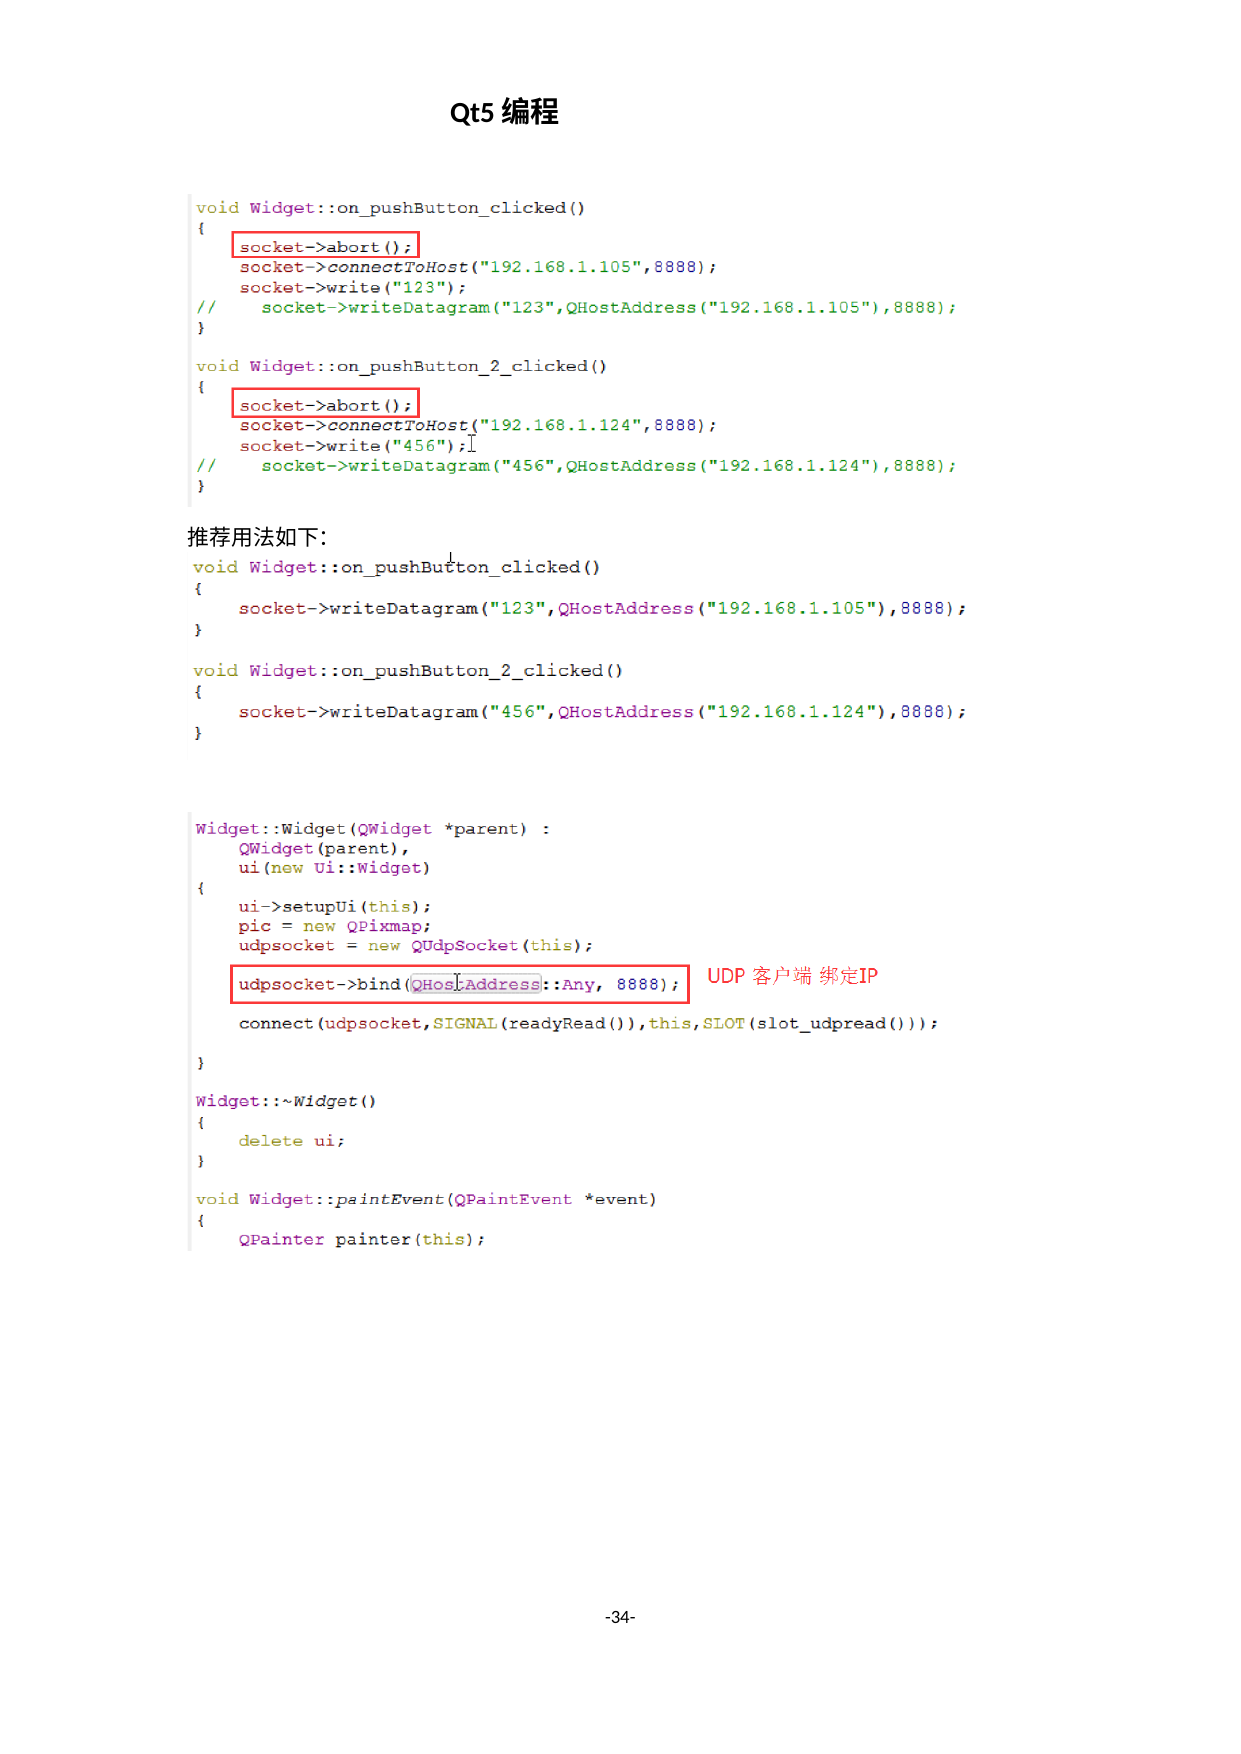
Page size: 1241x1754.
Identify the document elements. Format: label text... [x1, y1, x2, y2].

picture [187, 194, 1053, 507]
picture [187, 552, 1053, 760]
text 推荐用法如下： [187, 519, 1053, 552]
picture [187, 812, 1053, 1251]
